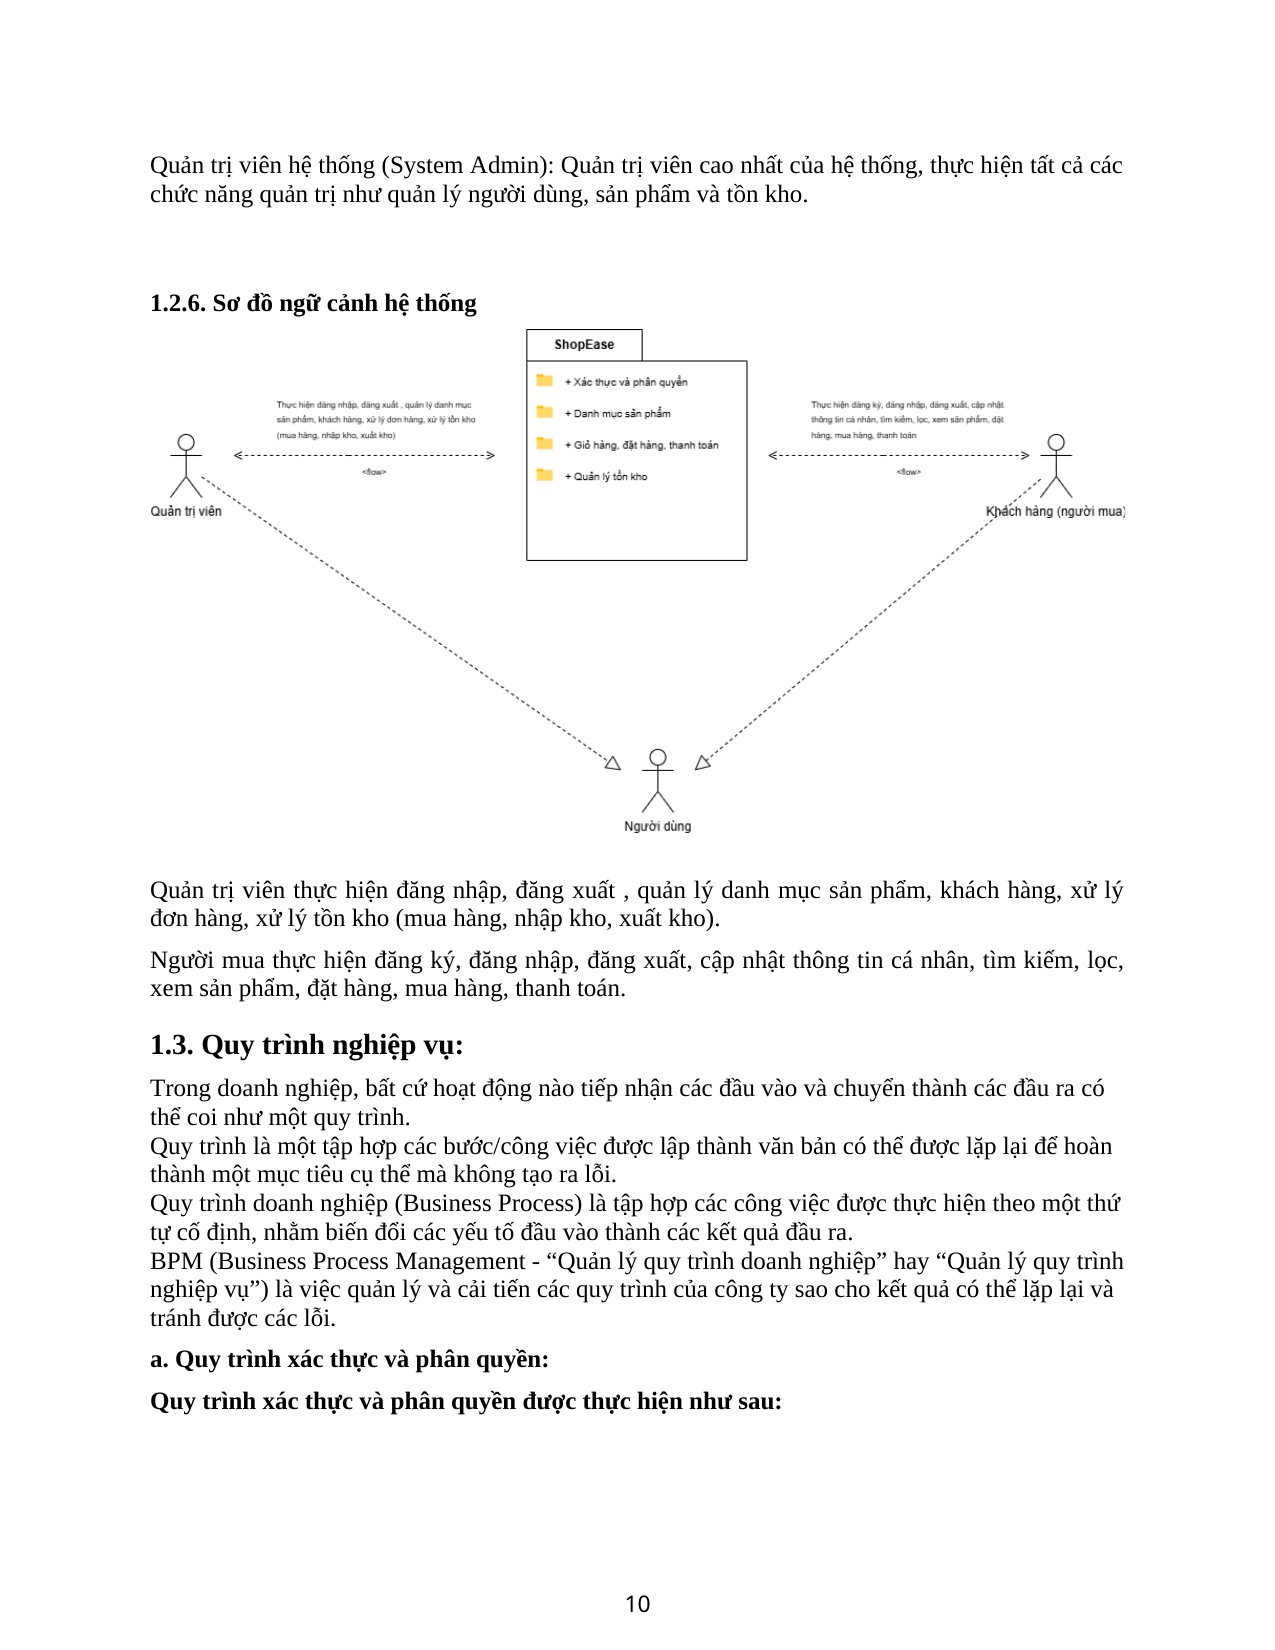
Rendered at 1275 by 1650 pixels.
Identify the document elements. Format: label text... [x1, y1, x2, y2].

text 1.2.6. Sơ đồ ngữ cảnh hệ thống [150, 288, 1125, 317]
text a. Quy trình xác thực và phân quyền: [150, 1344, 1125, 1373]
text Quy trình xác thực và phân quyền được thực hiện như sau: [150, 1386, 1125, 1414]
text 1.3. Quy trình nghiệp vụ: [150, 1027, 1125, 1061]
text Trong doanh nghiệp, bất cứ hoạt động nào tiếp nhận các đầu vào và chuyển thành các đầu ra có thể coi như một quy trình. Quy trình là một tập hợp các bước/công việc được lập thành văn bản có thể được lặp lại để hoàn thành một mục tiêu cụ thể mà không tạo ra lỗi. Quy trình doanh nghiệp (Business Process) là tập hợp các công việc được thực hiện theo một thứ tự cố định, nhằm biến đổi các yếu tố đầu vào thành các kết quả đầu ra. BPM (Business Process Management - “Quản lý quy trình doanh nghiệp” hay “Quản lý quy trình nghiệp vụ”) là việc quản lý và cải tiến các quy trình của công ty sao cho kết quả có thể lặp lại và tránh được các lỗi. [150, 1073, 1125, 1332]
text Quản trị viên hệ thống (System Admin): Quản trị viên cao nhất của hệ thống, thực hiện tất cả các chức năng quản trị như quản lý người dùng, sản phẩm và tồn kho. [150, 150, 1125, 207]
text Quản trị viên thực hiện đăng nhập, đăng xuất , quản lý danh mục sản phẩm, khách hàng, xử lý đơn hàng, xử lý tồn kho (mua hàng, nhập kho, xuất kho). [150, 875, 1125, 932]
text Người mua thực hiện đăng ký, đăng nhập, đăng xuất, cập nhật thông tin cá nhân, tìm kiếm, lọc, xem sản phẩm, đặt hàng, mua hàng, thanh toán. [150, 945, 1125, 1002]
picture [150, 329, 1125, 835]
